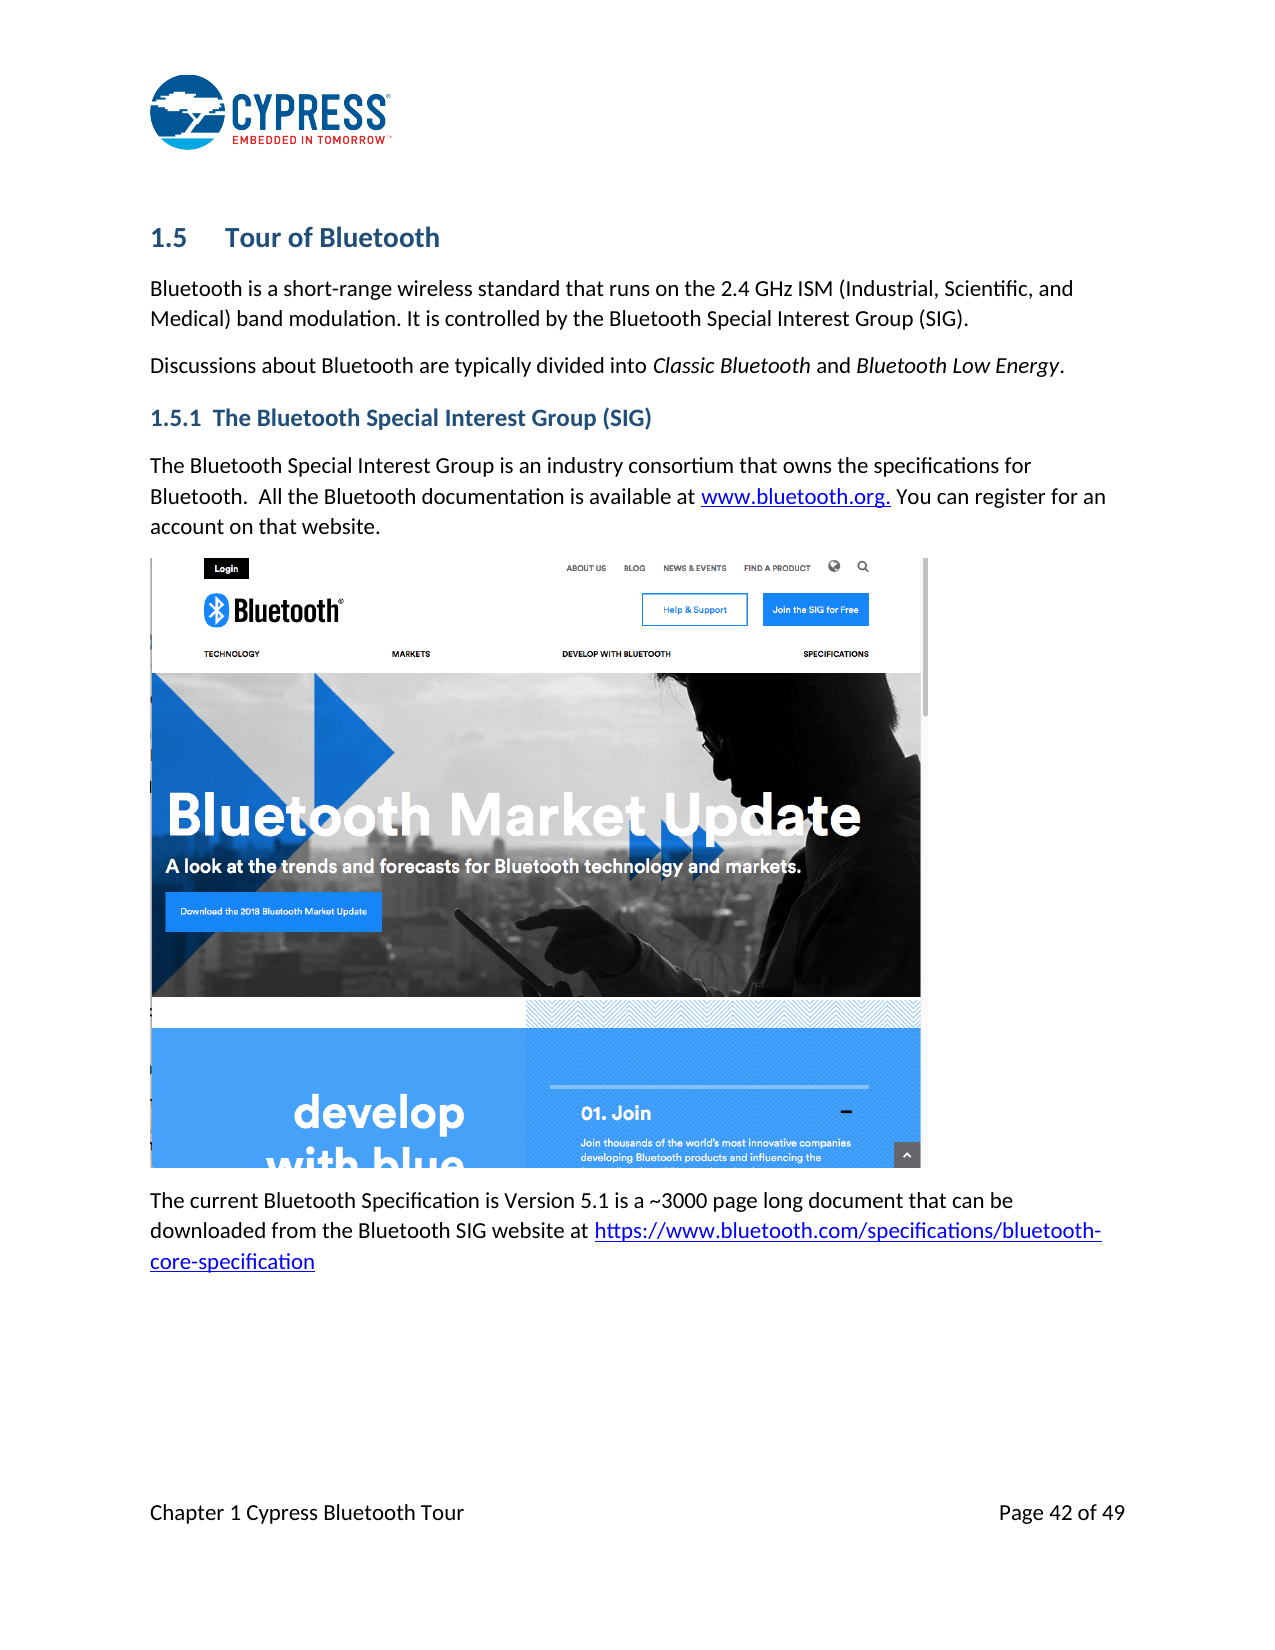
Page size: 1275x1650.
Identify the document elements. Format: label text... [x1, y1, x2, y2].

subtitle The Bluetooth Special Interest Group (SIG) [150, 402, 1125, 432]
text Discussions about Bluetooth are typically divided into Classic Bluetooth and Bluetooth Low Energy. [150, 351, 1125, 379]
picture [150, 75, 392, 150]
text Bluetooth is a short-range wireless standard that runs on the 2.4 GHz ISM (Industrial, Scientific, and Medical) band modulation. It is controlled by the Bluetooth Special Interest Group (SIG). [150, 274, 1125, 332]
picture [150, 558, 928, 1168]
text The Bluetooth Special Interest Group is an industry consortium that owns the specifications for Bluetooth. All the Bluetooth documentation is available at www.bluetooth.org. You can register for an account on that website. [150, 452, 1125, 540]
text The current Bluetooth Specification is Version 5.1 is a ~3000 page long document that can be downloaded from the Bluetooth SIG website at https://www.bluetooth.com/specifications/bluetooth-core-specification [150, 1186, 1125, 1275]
subtitle Tour of Bluetooth [112, 219, 1125, 254]
